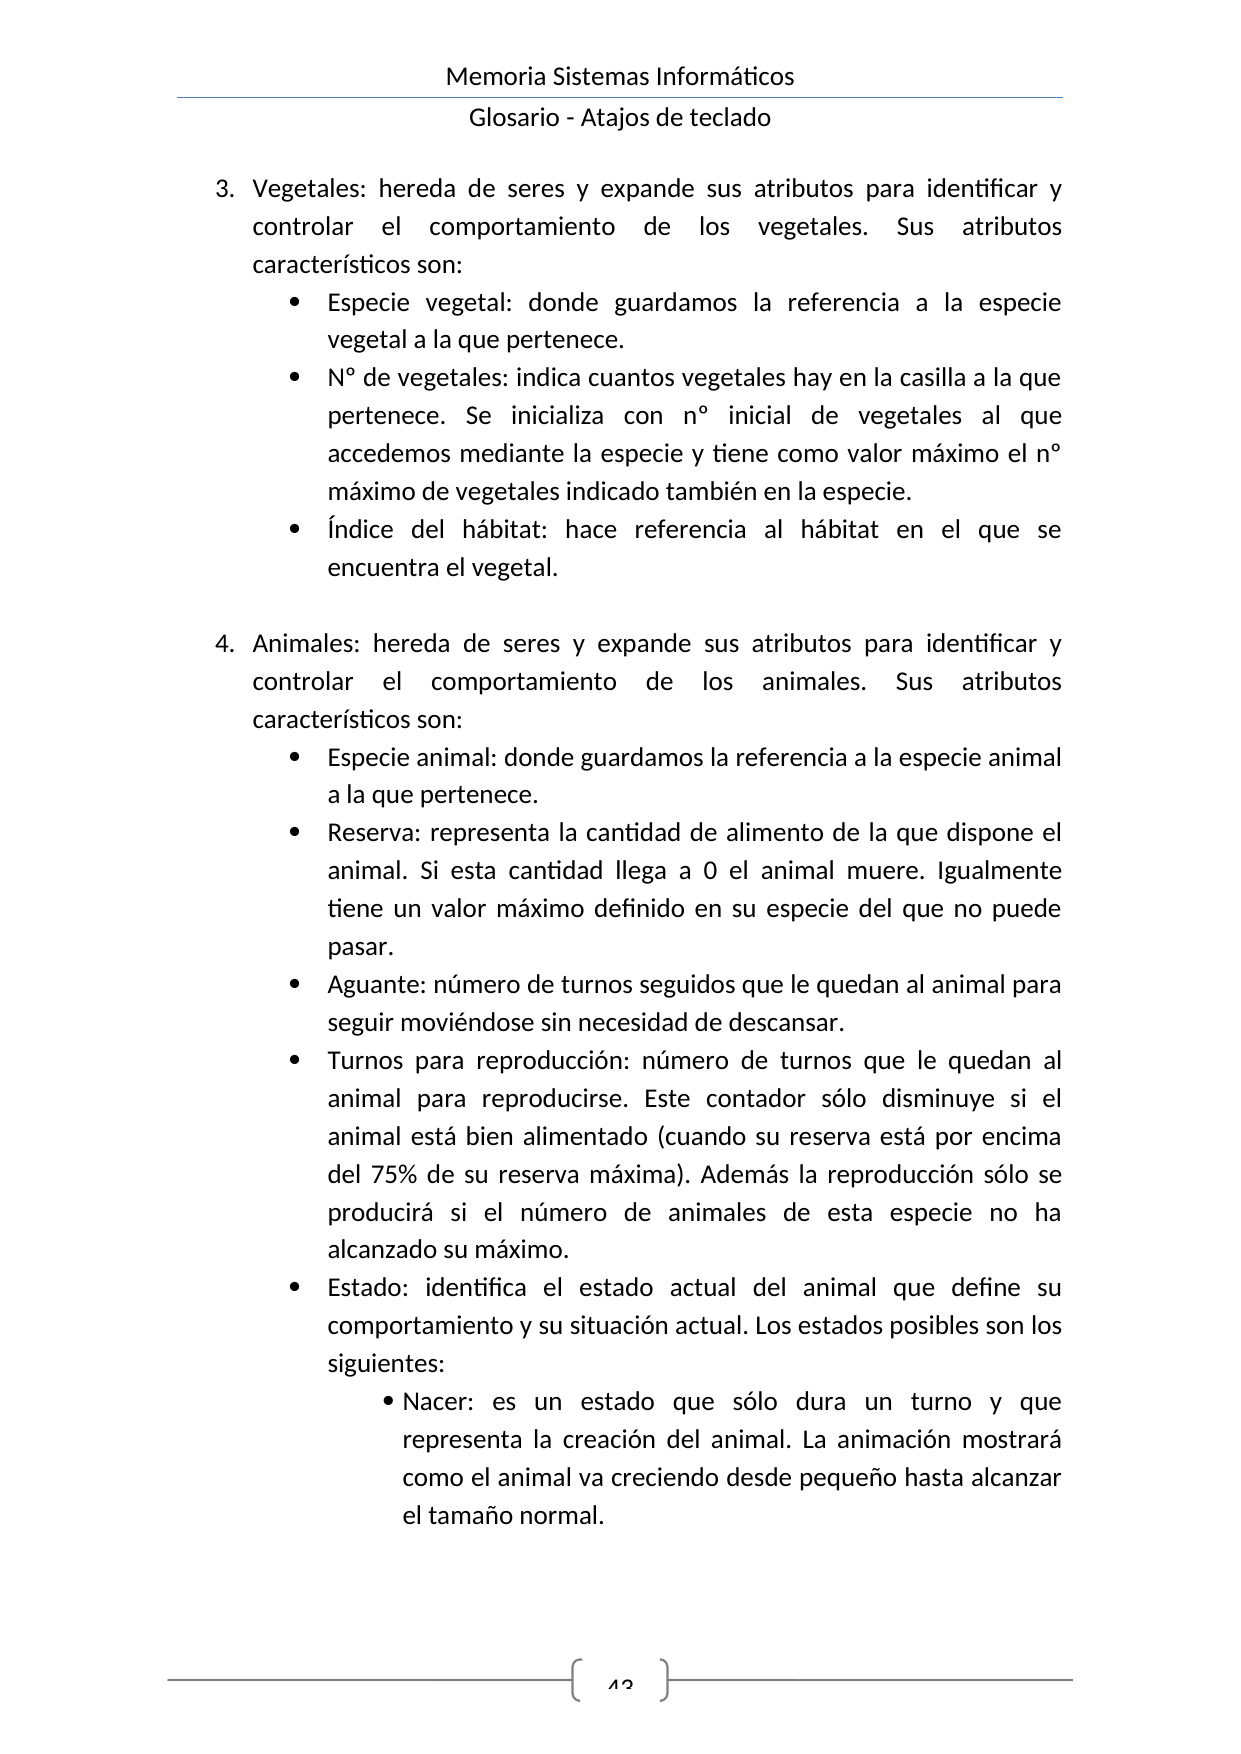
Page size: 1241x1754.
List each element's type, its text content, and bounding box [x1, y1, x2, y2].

list Índice del hábitat: hace referencia al hábitat en el que se encuentra el vegetal. [290, 512, 1063, 583]
list Turnos para reproducción: número de turnos que le quedan al animal para reproducirse. Este contador sólo disminuye si el animal está bien alimentado (cuando su reserva está por encima del 75% de su reserva máxima). Además la reproducción sólo se producirá si el número de animales de esta especie no ha alcanzado su máximo. [290, 1043, 1063, 1266]
list Nº de vegetales: indica cuantos vegetales hay en la casilla a la que pertenece. Se inicializa con nº inicial de vegetales al que accedemos mediante la especie y tiene como valor máximo el nº máximo de vegetales indicado también en la especie. [290, 361, 1063, 507]
list Reserva: representa la cantidad de alimento de la que dispone el animal. Si esta cantidad llega a 0 el animal muere. Igualmente tiene un valor máximo definido en su especie del que no puede pasar. [290, 816, 1063, 962]
list Especie animal: donde guardamos la referencia a la especie animal a la que pertenece. [290, 740, 1063, 811]
list Vegetales: hereda de seres y expande sus atributos para identificar y controlar el comportamiento de los vegetales. Sus atributos característicos son: [215, 171, 1063, 280]
list Animales: hereda de seres y expande sus atributos para identificar y controlar el comportamiento de los animales. Sus atributos característicos son: [215, 626, 1063, 735]
list Aguante: número de turnos seguidos que le quedan al animal para seguir moviéndose sin necesidad de descansar. [290, 967, 1063, 1038]
list Especie vegetal: donde guardamos la referencia a la especie vegetal a la que pertenece. [290, 285, 1063, 356]
list Nacer: es un estado que sólo dura un turno y que representa la creación del animal. La animación mostrará como el animal va creciendo desde pequeño hasta alcanzar el tamaño normal. [383, 1384, 1063, 1531]
list Estado: identifica el estado actual del animal que define su comportamiento y su situación actual. Los estados posibles son los siguientes: [290, 1271, 1063, 1379]
